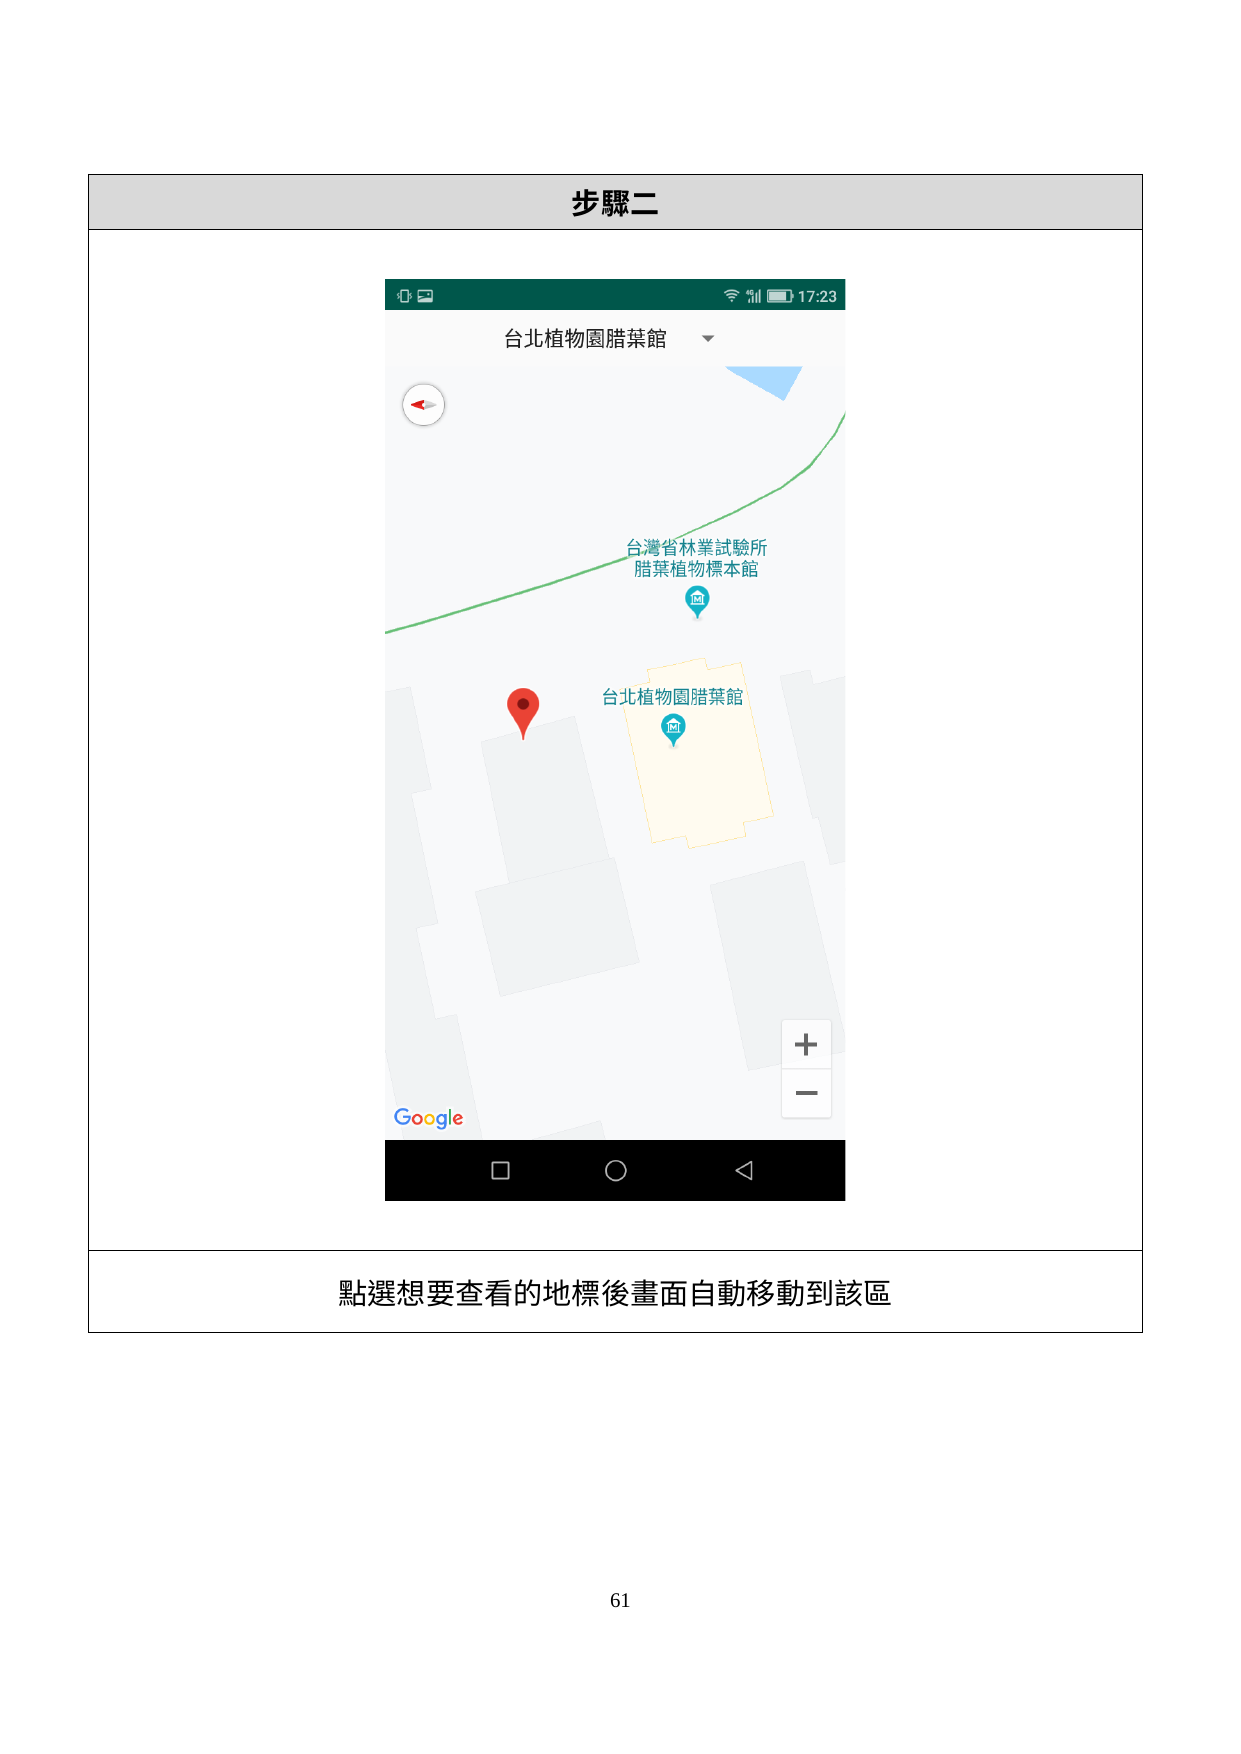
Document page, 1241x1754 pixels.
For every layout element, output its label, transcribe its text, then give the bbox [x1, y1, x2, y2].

picture [385, 279, 846, 1201]
table_header 步驟二 [89, 175, 1142, 229]
table_cell [89, 230, 1142, 1250]
table_cell 點選想要查看的地標後畫面自動移動到該區 [89, 1251, 1142, 1332]
